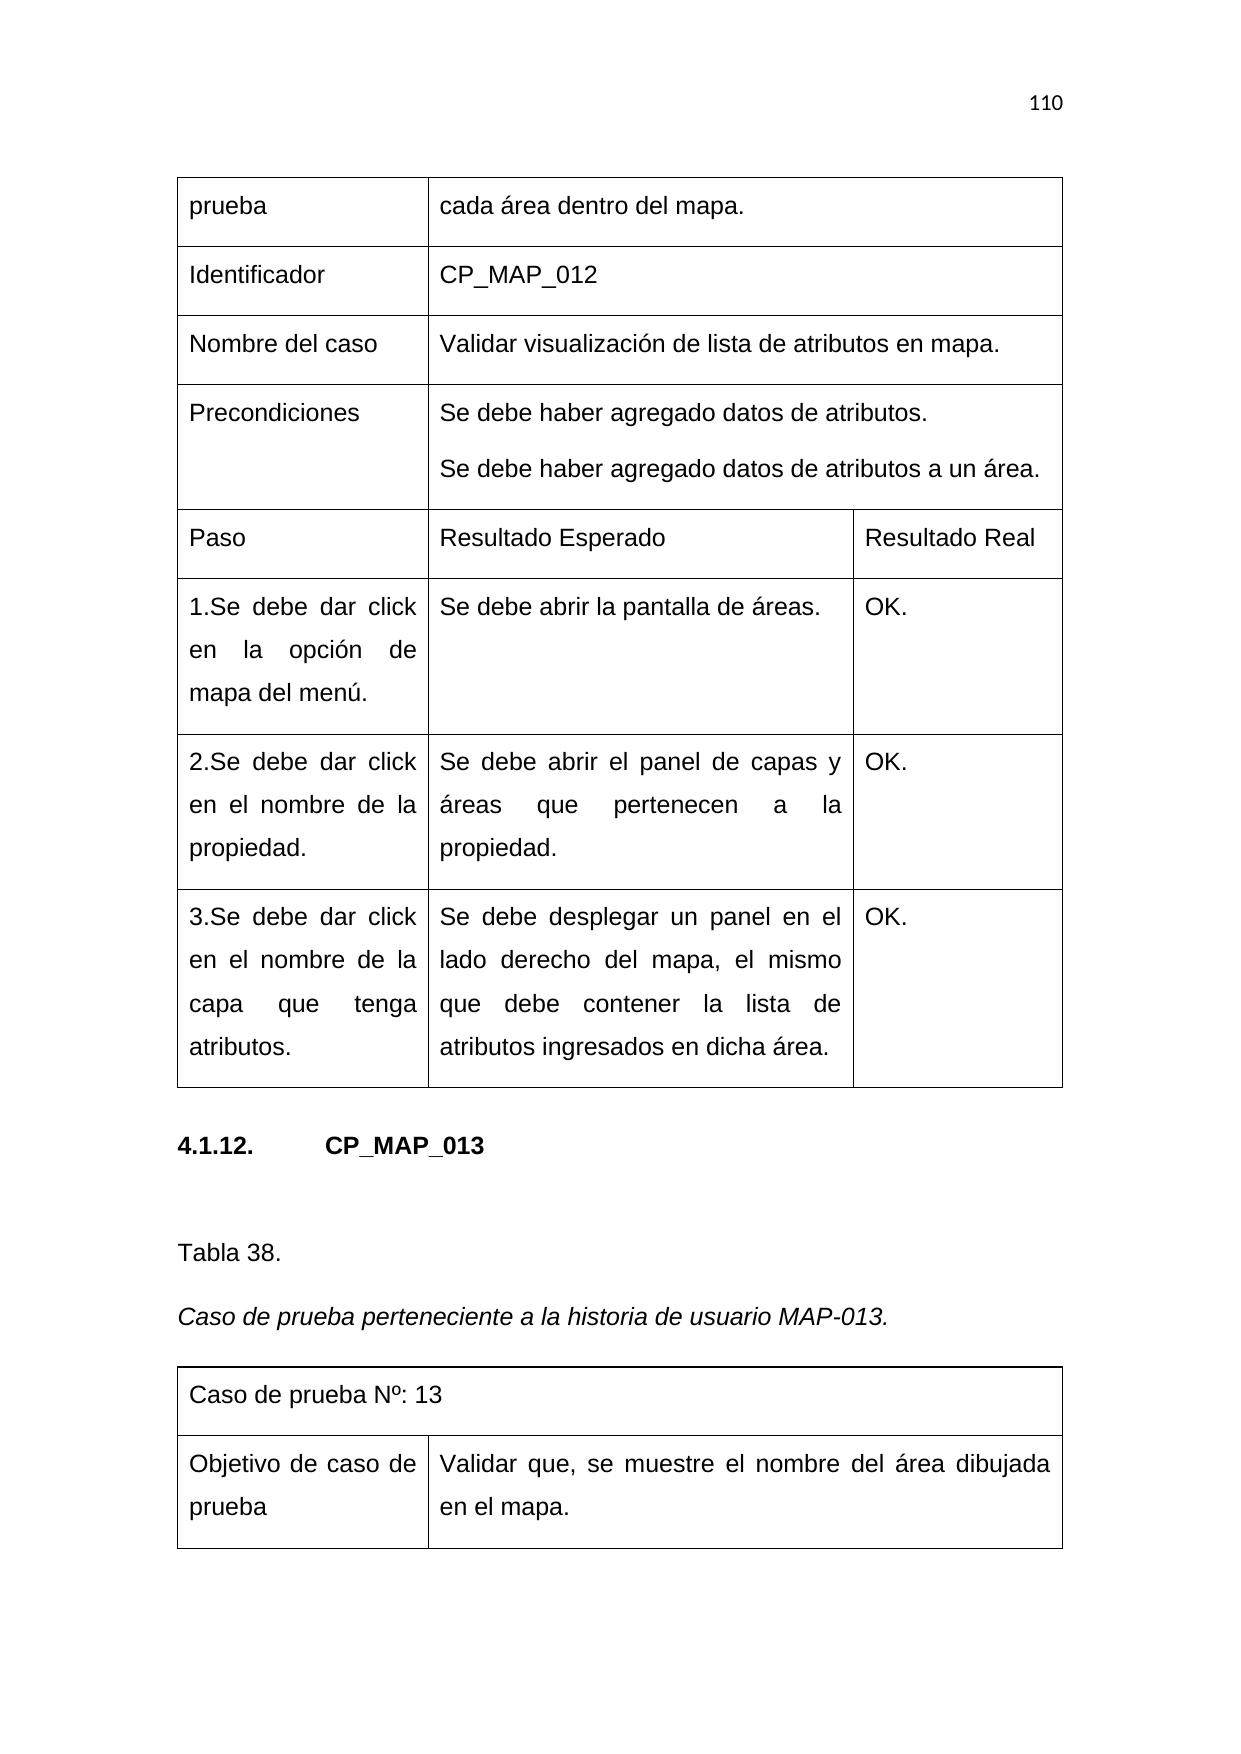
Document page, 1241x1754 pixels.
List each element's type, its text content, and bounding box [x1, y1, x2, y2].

table_cell Validar visualización de lista de atributos en mapa. [429, 316, 1062, 384]
table_cell Validar que, se muestre el nombre del área dibujada en el mapa. [429, 1436, 1062, 1548]
table_cell Paso [178, 510, 428, 578]
table_cell Nombre del caso [178, 316, 428, 384]
table_cell Precondiciones [178, 385, 428, 509]
table_cell OK. [854, 579, 1062, 733]
table_cell Se debe haber agregado datos de atributos. Se debe haber agregado datos de atributos a un área. [429, 385, 1062, 509]
table_cell 1.Se debe dar click en la opción de mapa del menú. [178, 579, 428, 733]
text Caso de prueba perteneciente a la historia de usuario MAP-013. [177, 1302, 1063, 1331]
table_cell 2.Se debe dar click en el nombre de la propiedad. [178, 735, 428, 889]
table_cell Resultado Real [854, 510, 1062, 578]
table_header Caso de prueba Nº: 13 [178, 1368, 1062, 1435]
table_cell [429, 178, 1062, 246]
subtitle CP_MAP_013 [177, 1131, 1063, 1160]
table_cell Resultado Esperado [429, 510, 853, 578]
table_cell Se debe desplegar un panel en el lado derecho del mapa, el mismo que debe contener la lista de atributos ingresados en dicha área. [429, 890, 853, 1087]
table_cell Identificador [178, 247, 428, 315]
table_cell 3.Se debe dar click en el nombre de la capa que tenga atributos. [178, 890, 428, 1087]
table_cell CP_MAP_012 [429, 247, 1062, 315]
table_cell Se debe abrir la pantalla de áreas. [429, 579, 853, 733]
table_cell OK. [854, 890, 1062, 1087]
table_cell Se debe abrir el panel de capas y áreas que pertenecen a la propiedad. [429, 735, 853, 889]
table_cell OK. [854, 735, 1062, 889]
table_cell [178, 178, 428, 246]
table_cell Objetivo de caso de prueba [178, 1436, 428, 1548]
